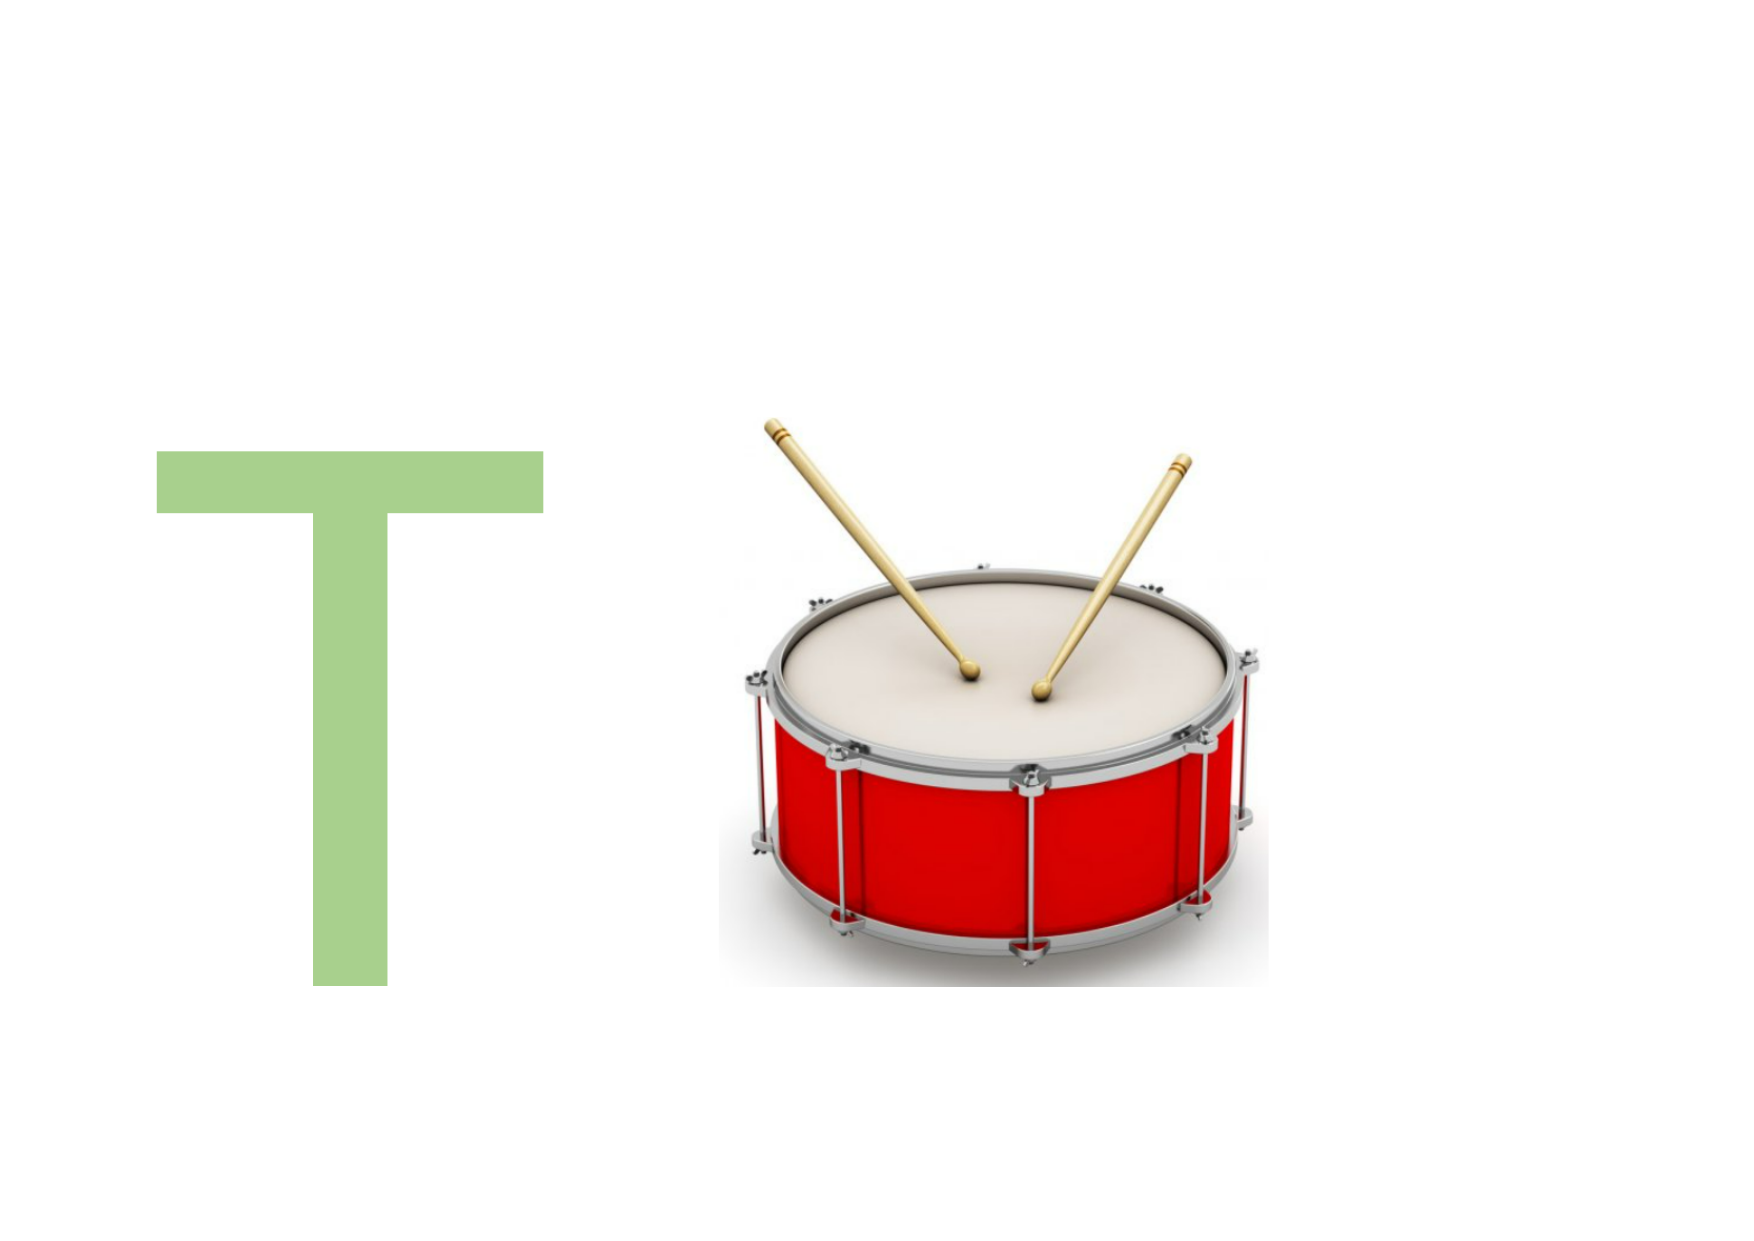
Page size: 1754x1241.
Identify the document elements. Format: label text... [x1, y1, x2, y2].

picture [718, 417, 1269, 987]
text T [148, 177, 1606, 1063]
